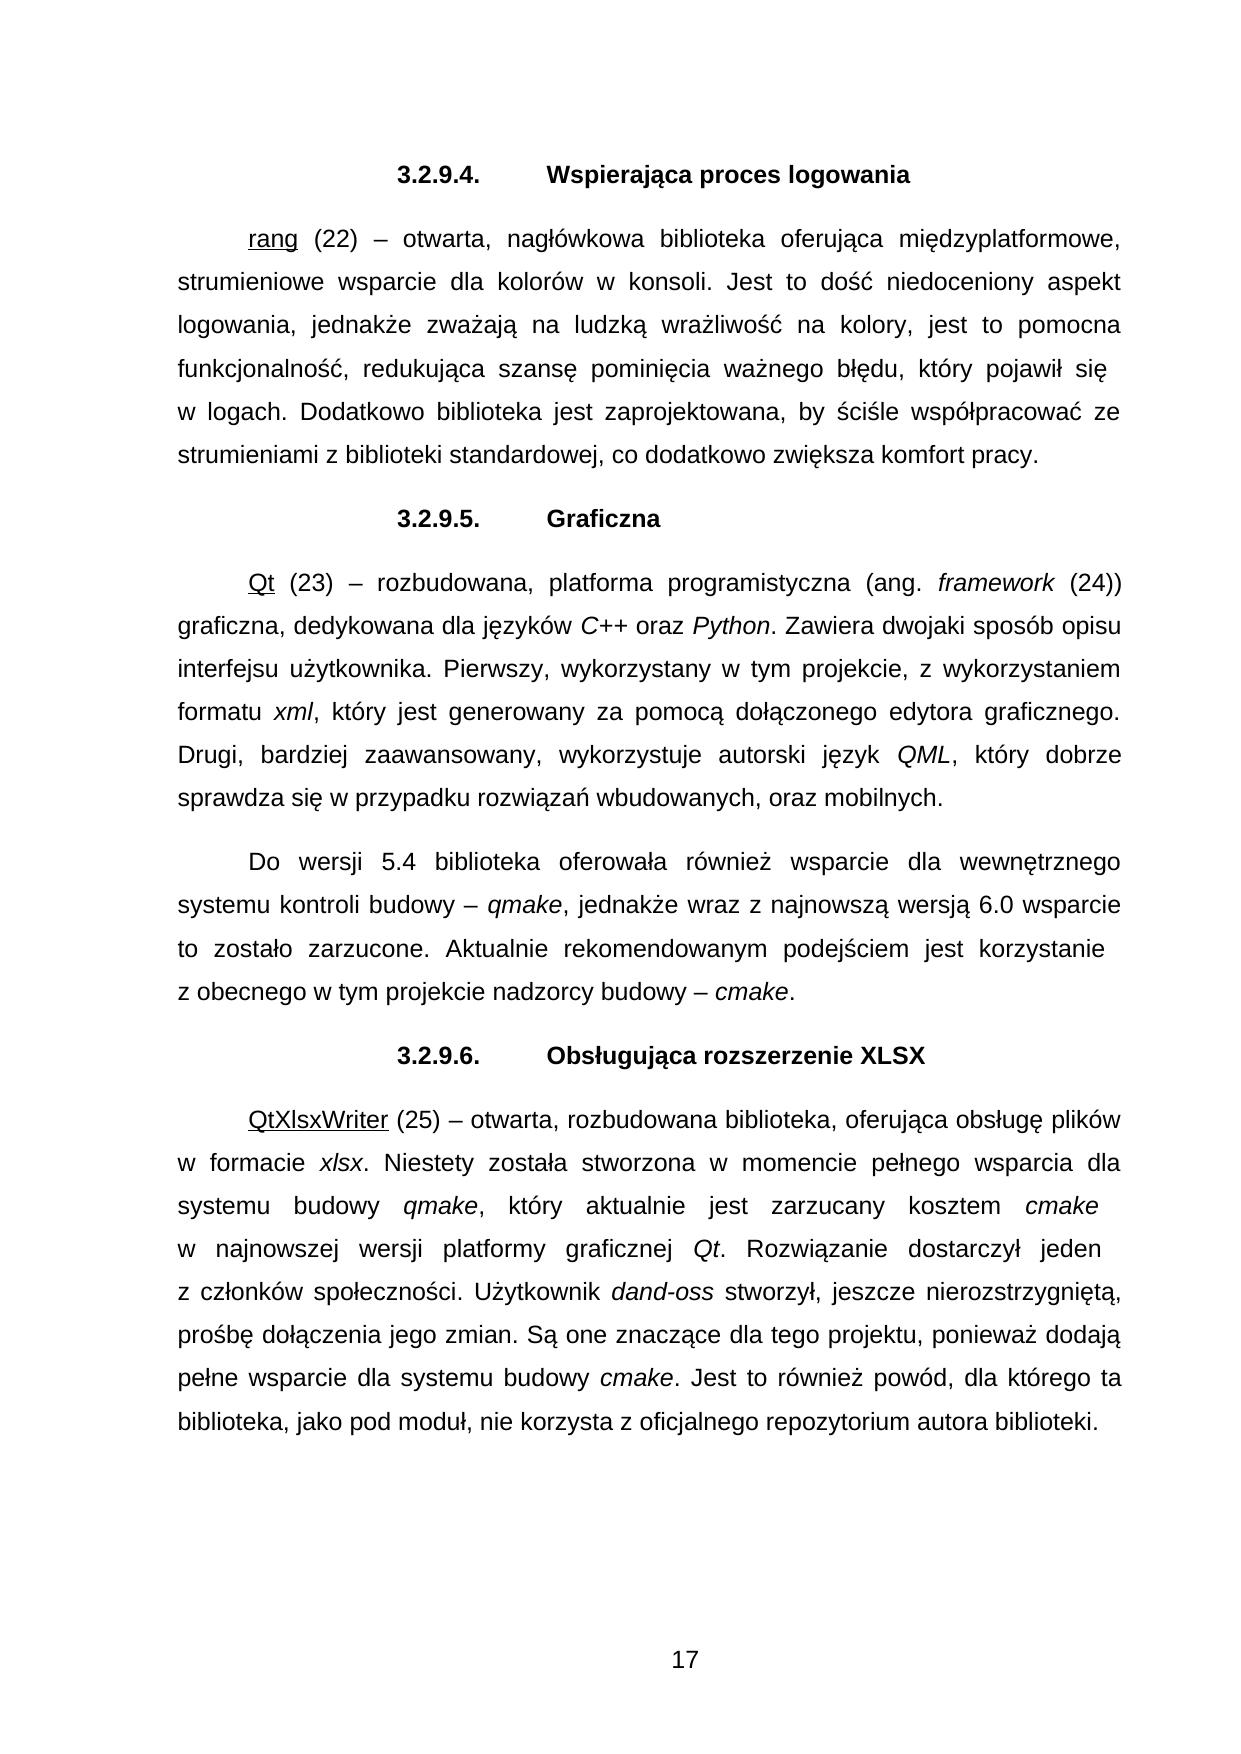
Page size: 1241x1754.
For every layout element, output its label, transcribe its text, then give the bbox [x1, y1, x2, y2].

text Do wersji 5.4 biblioteka oferowała również wsparcie dla wewnętrznego systemu kontroli budowy – qmake, jednakże wraz z najnowszą wersją 6.0 wsparcie to zostało zarzucone. Aktualnie rekomendowanym podejściem jest korzystanie z obecnego w tym projekcie nadzorcy budowy – cmake. [177, 847, 1122, 1005]
text QtXlsxWriter – otwarta, rozbudowana biblioteka, oferująca obsługę plików w formacie xlsx. Niestety została stworzona w momencie pełnego wsparcia dla systemu budowy qmake, który aktualnie jest zarzucany kosztem cmake w najnowszej wersji platformy graficznej Qt. Rozwiązanie dostarczył jeden z członków społeczności. Użytkownik dand-oss stworzył, jeszcze nierozstrzygniętą, prośbę dołączenia jego zmian. Są one znaczące dla tego projektu, ponieważ dodają pełne wsparcie dla systemu budowy cmake. Jest to również powód, dla którego ta biblioteka, jako pod moduł, nie korzysta z oficjalnego repozytorium autora biblioteki. [177, 1104, 1122, 1435]
text rang – otwarta, nagłówkowa biblioteka oferująca międzyplatformowe, strumieniowe wsparcie dla kolorów w konsoli. Jest to dość niedoceniony aspekt logowania, jednakże zważają na ludzką wrażliwość na kolory, jest to pomocna funkcjonalność, redukująca szansę pominięcia ważnego błędu, który pojawił się w logach. Dodatkowo biblioteka jest zaprojektowana, by ściśle współpracować ze strumieniami z biblioteki standardowej, co dodatkowo zwiększa komfort pracy. [177, 224, 1122, 468]
subtitle Wspierająca proces logowania [326, 160, 1122, 189]
subtitle Obsługująca rozszerzenie XLSX [326, 1041, 1122, 1069]
text Qt – rozbudowana, platforma programistyczna (ang. framework ) graficzna, dedykowana dla języków C++ oraz Python. Zawiera dwojaki sposób opisu interfejsu użytkownika. Pierwszy, wykorzystany w tym projekcie, z wykorzystaniem formatu xml, który jest generowany za pomocą dołączonego edytora graficznego. Drugi, bardziej zaawansowany, wykorzystuje autorski język QML, który dobrze sprawdza się w przypadku rozwiązań wbudowanych, oraz mobilnych. [177, 568, 1122, 812]
subtitle Graficzna [326, 504, 1122, 532]
